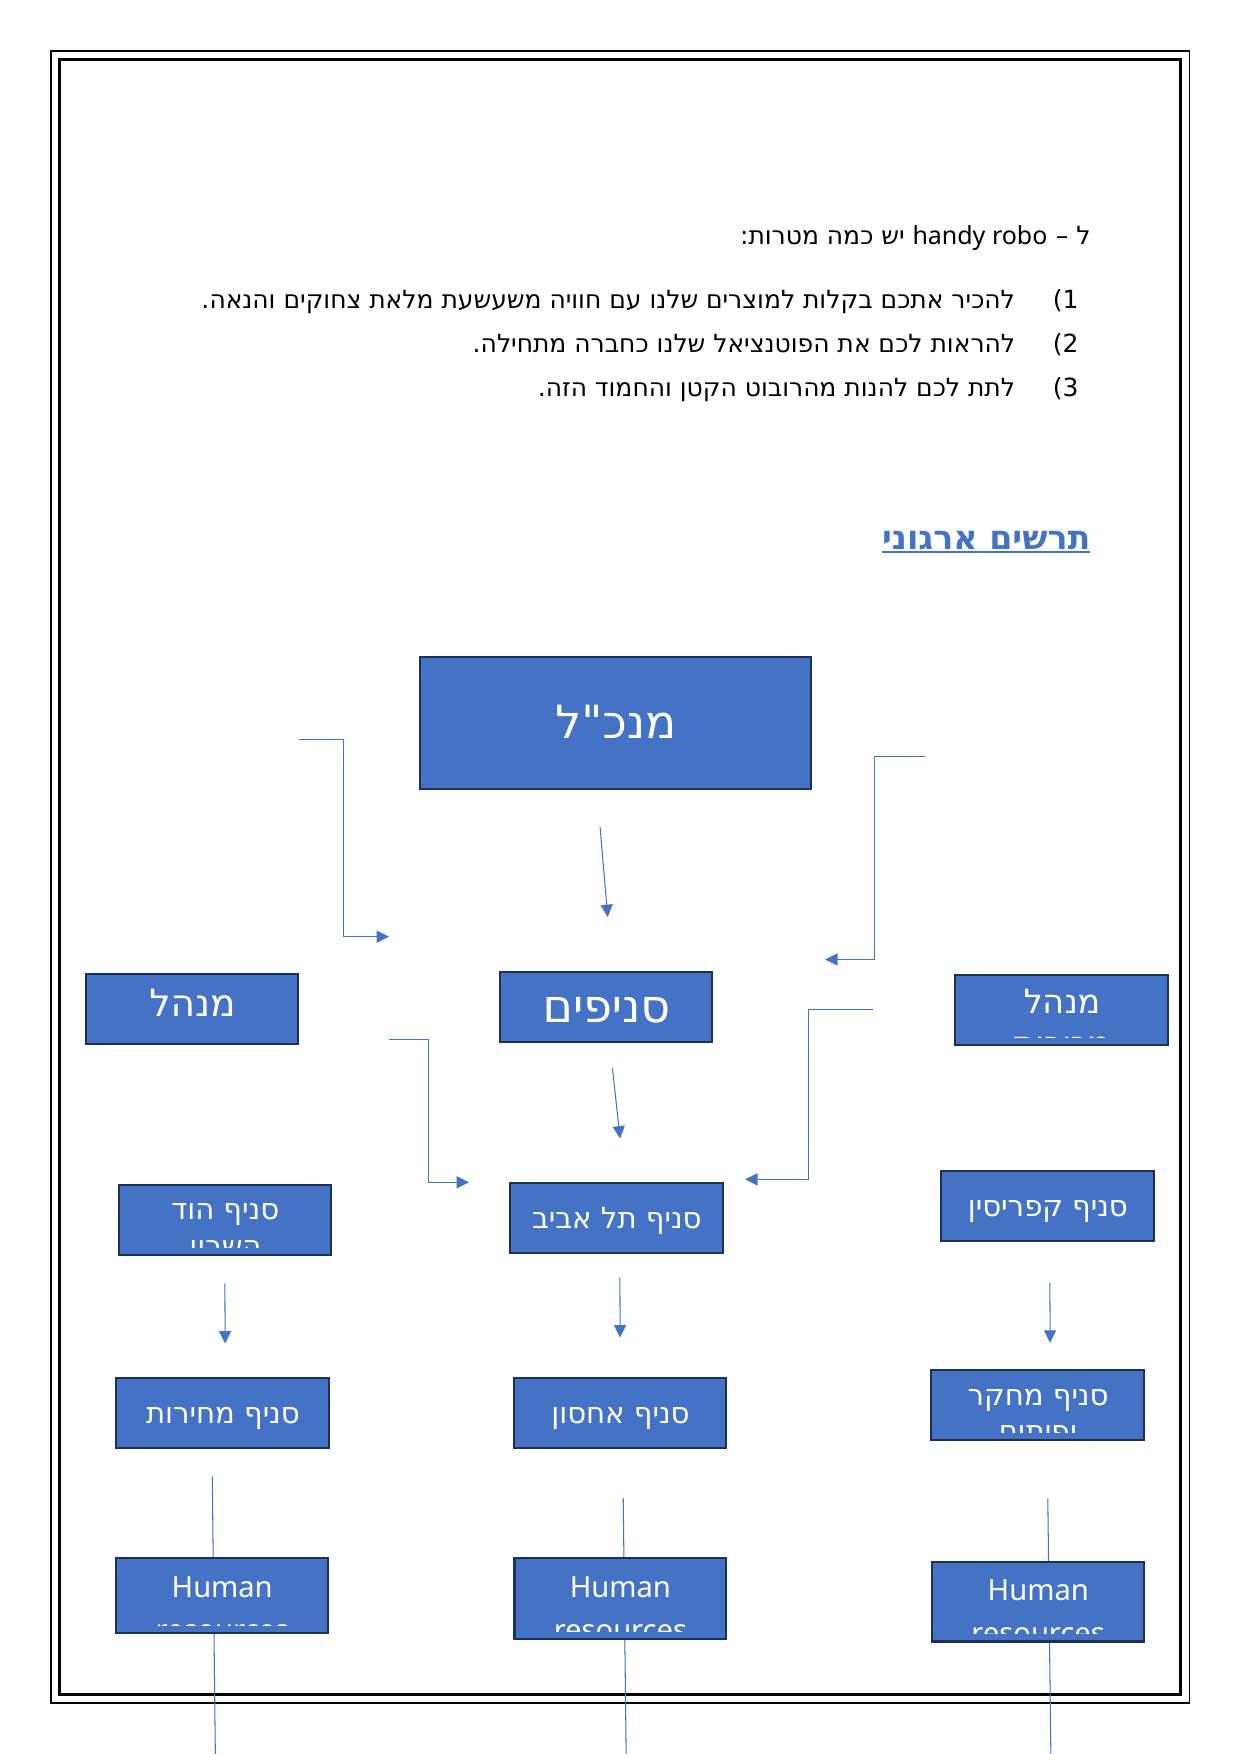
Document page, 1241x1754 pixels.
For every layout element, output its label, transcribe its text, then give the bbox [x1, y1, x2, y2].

list להראות לכם את הפוטנציאל שלנו כחברה מתחילה. [150, 329, 1053, 358]
list לתת לכם להנות מהרובוט הקטן והחמוד הזה. [150, 373, 1053, 402]
text ל – handy robo יש כמה מטרות: [150, 218, 1090, 252]
subtitle תרשים ארגוני [150, 518, 1090, 557]
list להכיר אתכם בקלות למוצרים שלנו עם חוויה משעשעת מלאת צחוקים והנאה. [150, 285, 1053, 314]
